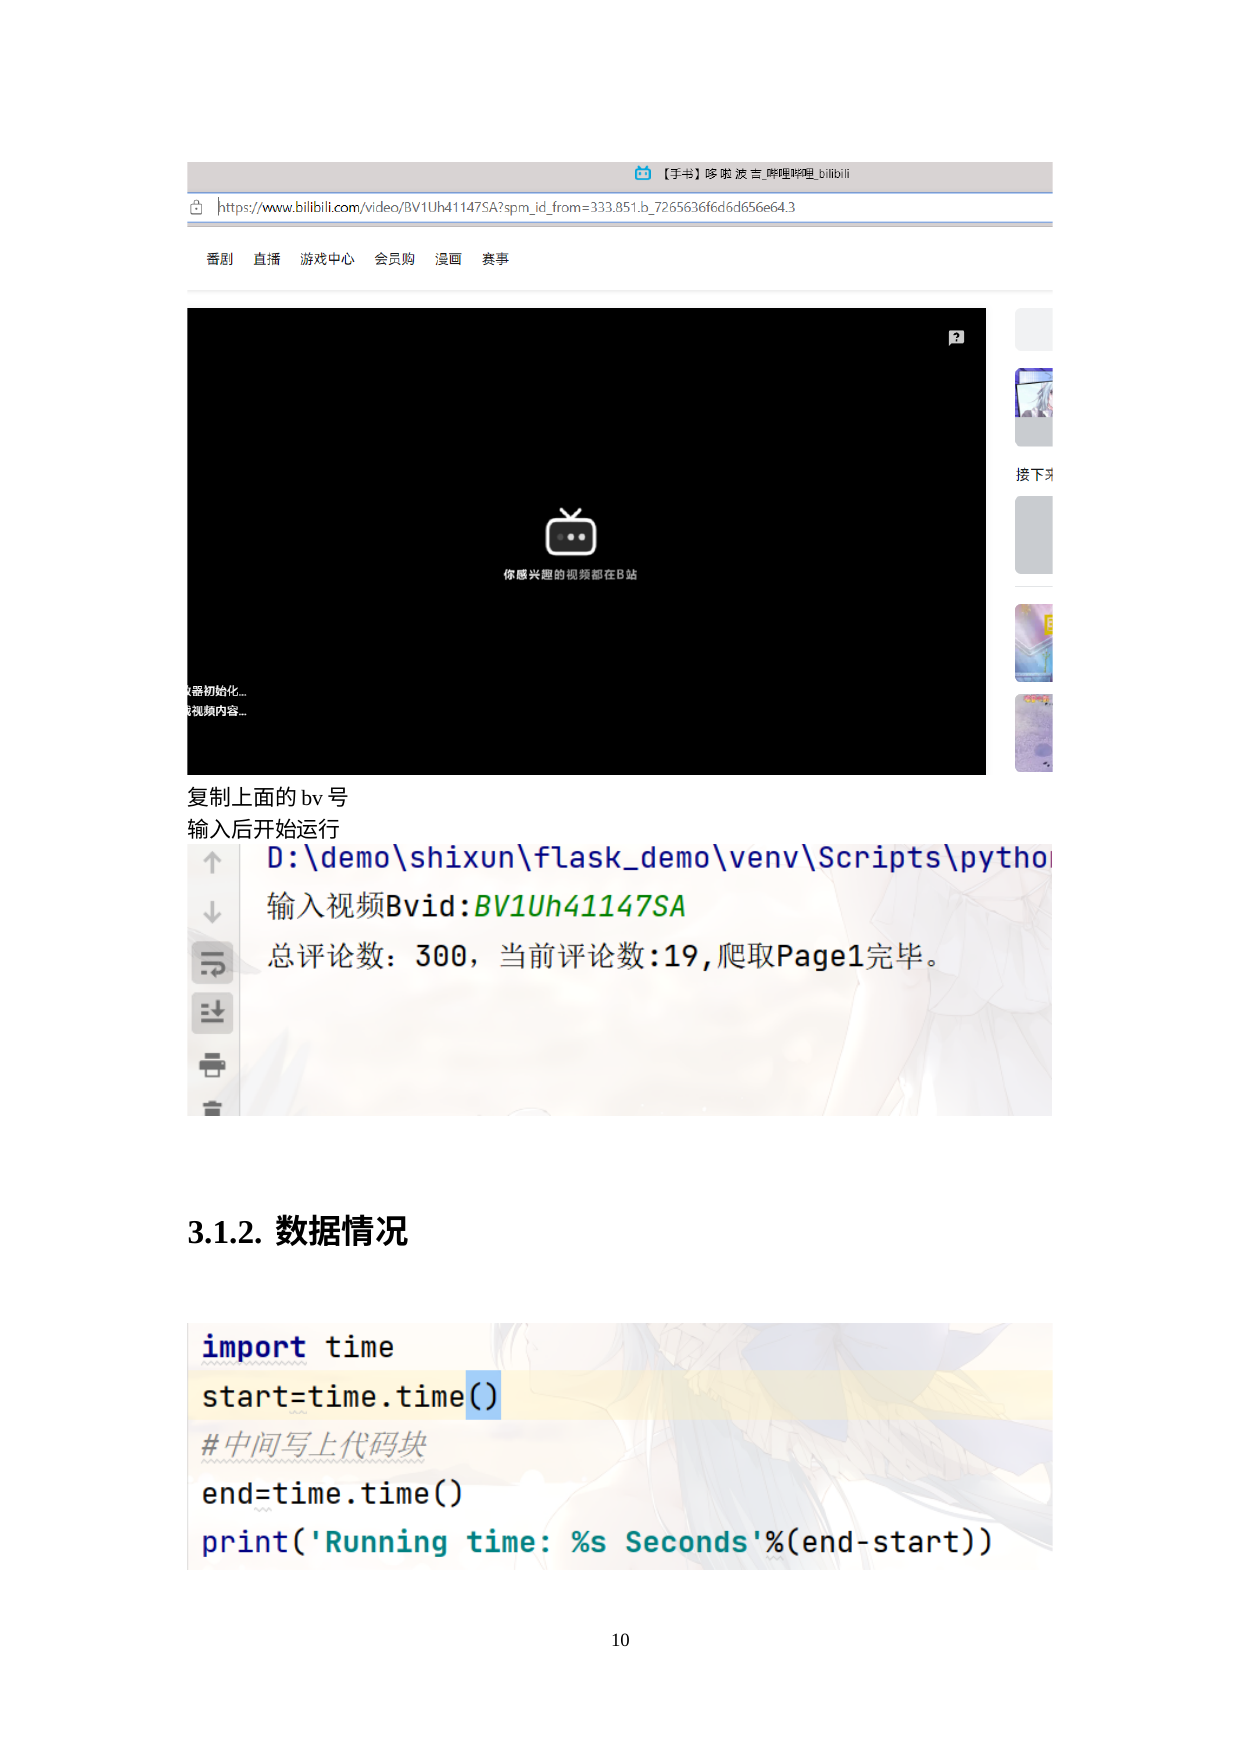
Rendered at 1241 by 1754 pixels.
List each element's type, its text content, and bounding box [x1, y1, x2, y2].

picture [187, 162, 1053, 775]
picture [187, 844, 1052, 1116]
list 复制上面的bv号 [187, 779, 1053, 812]
list 输入后开始运行 [187, 812, 1053, 844]
subtitle 数据情况 [187, 1197, 1053, 1262]
picture [187, 1323, 1053, 1570]
